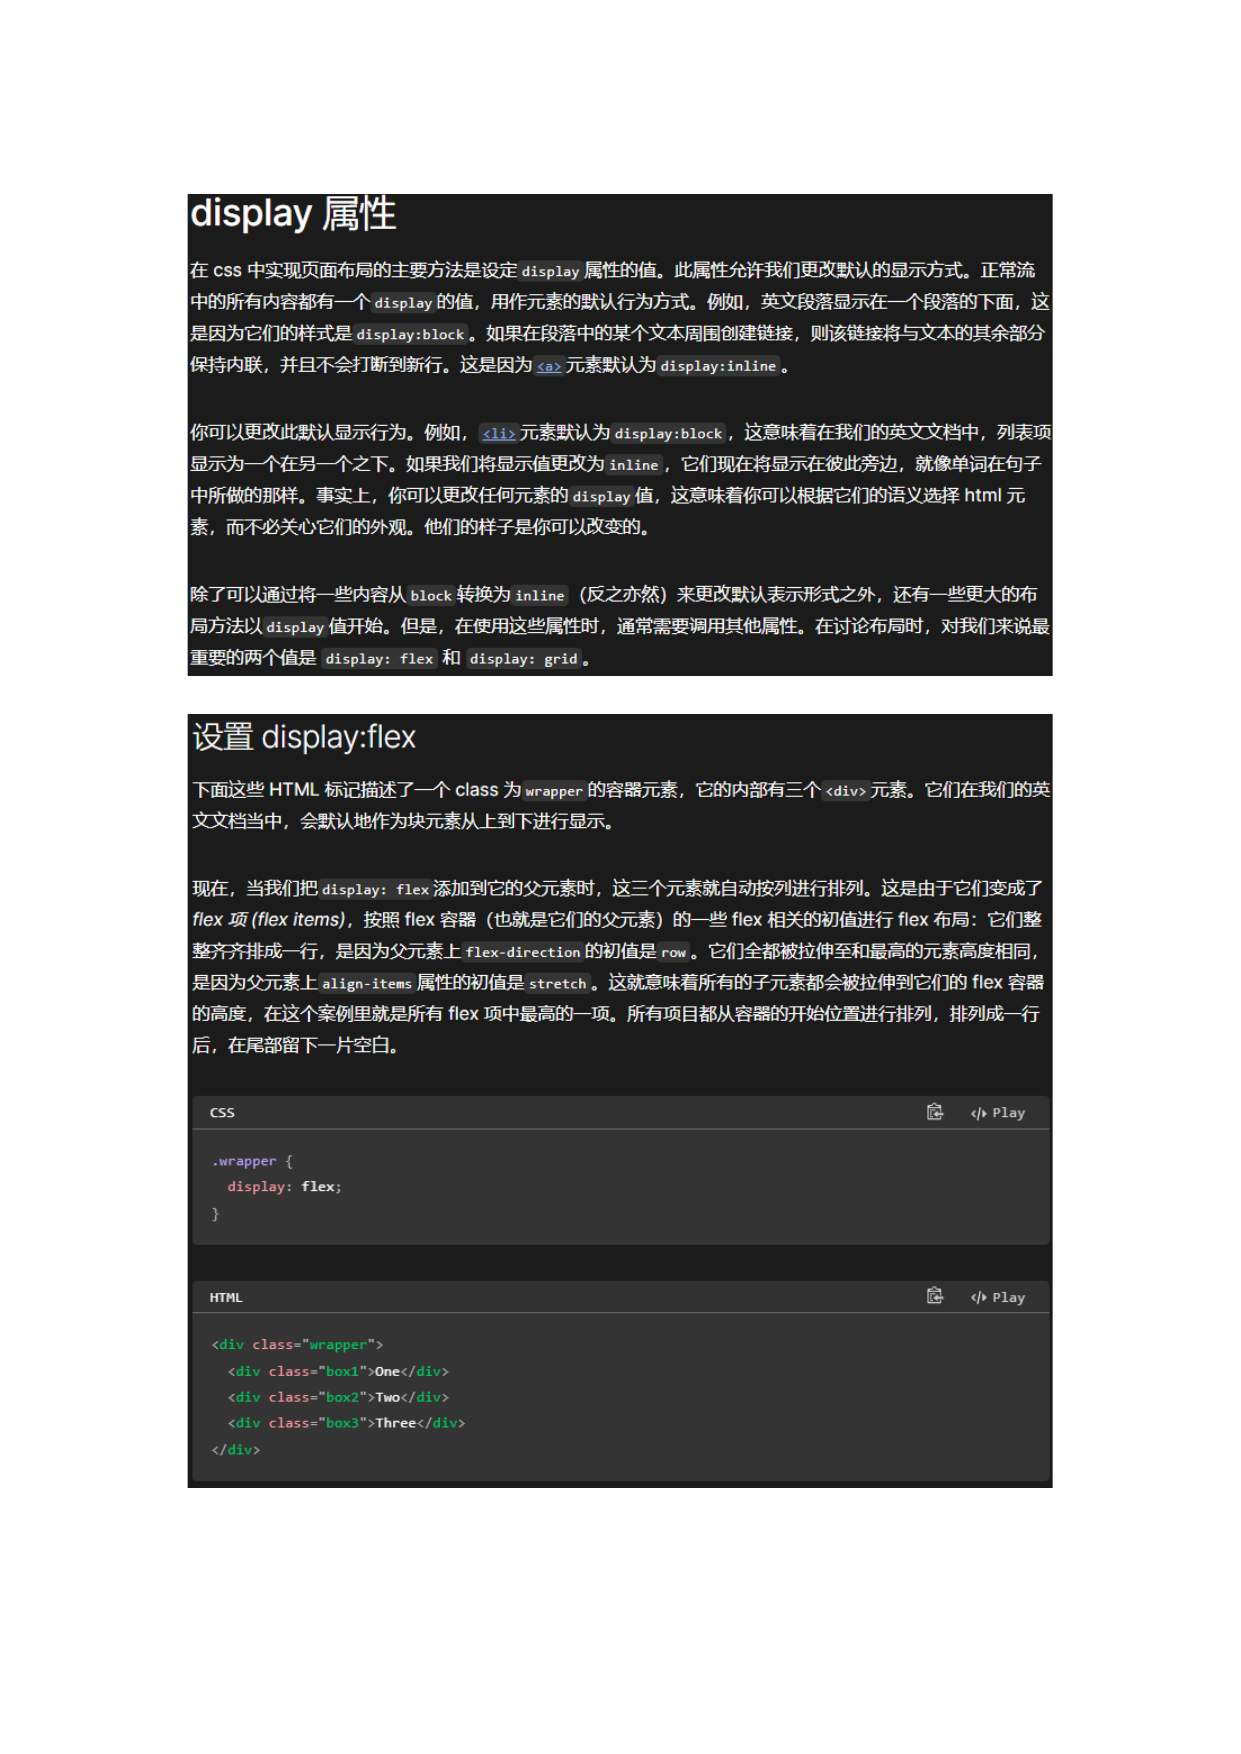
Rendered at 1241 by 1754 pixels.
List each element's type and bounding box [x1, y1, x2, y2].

picture [187, 194, 1053, 676]
picture [187, 714, 1053, 1488]
